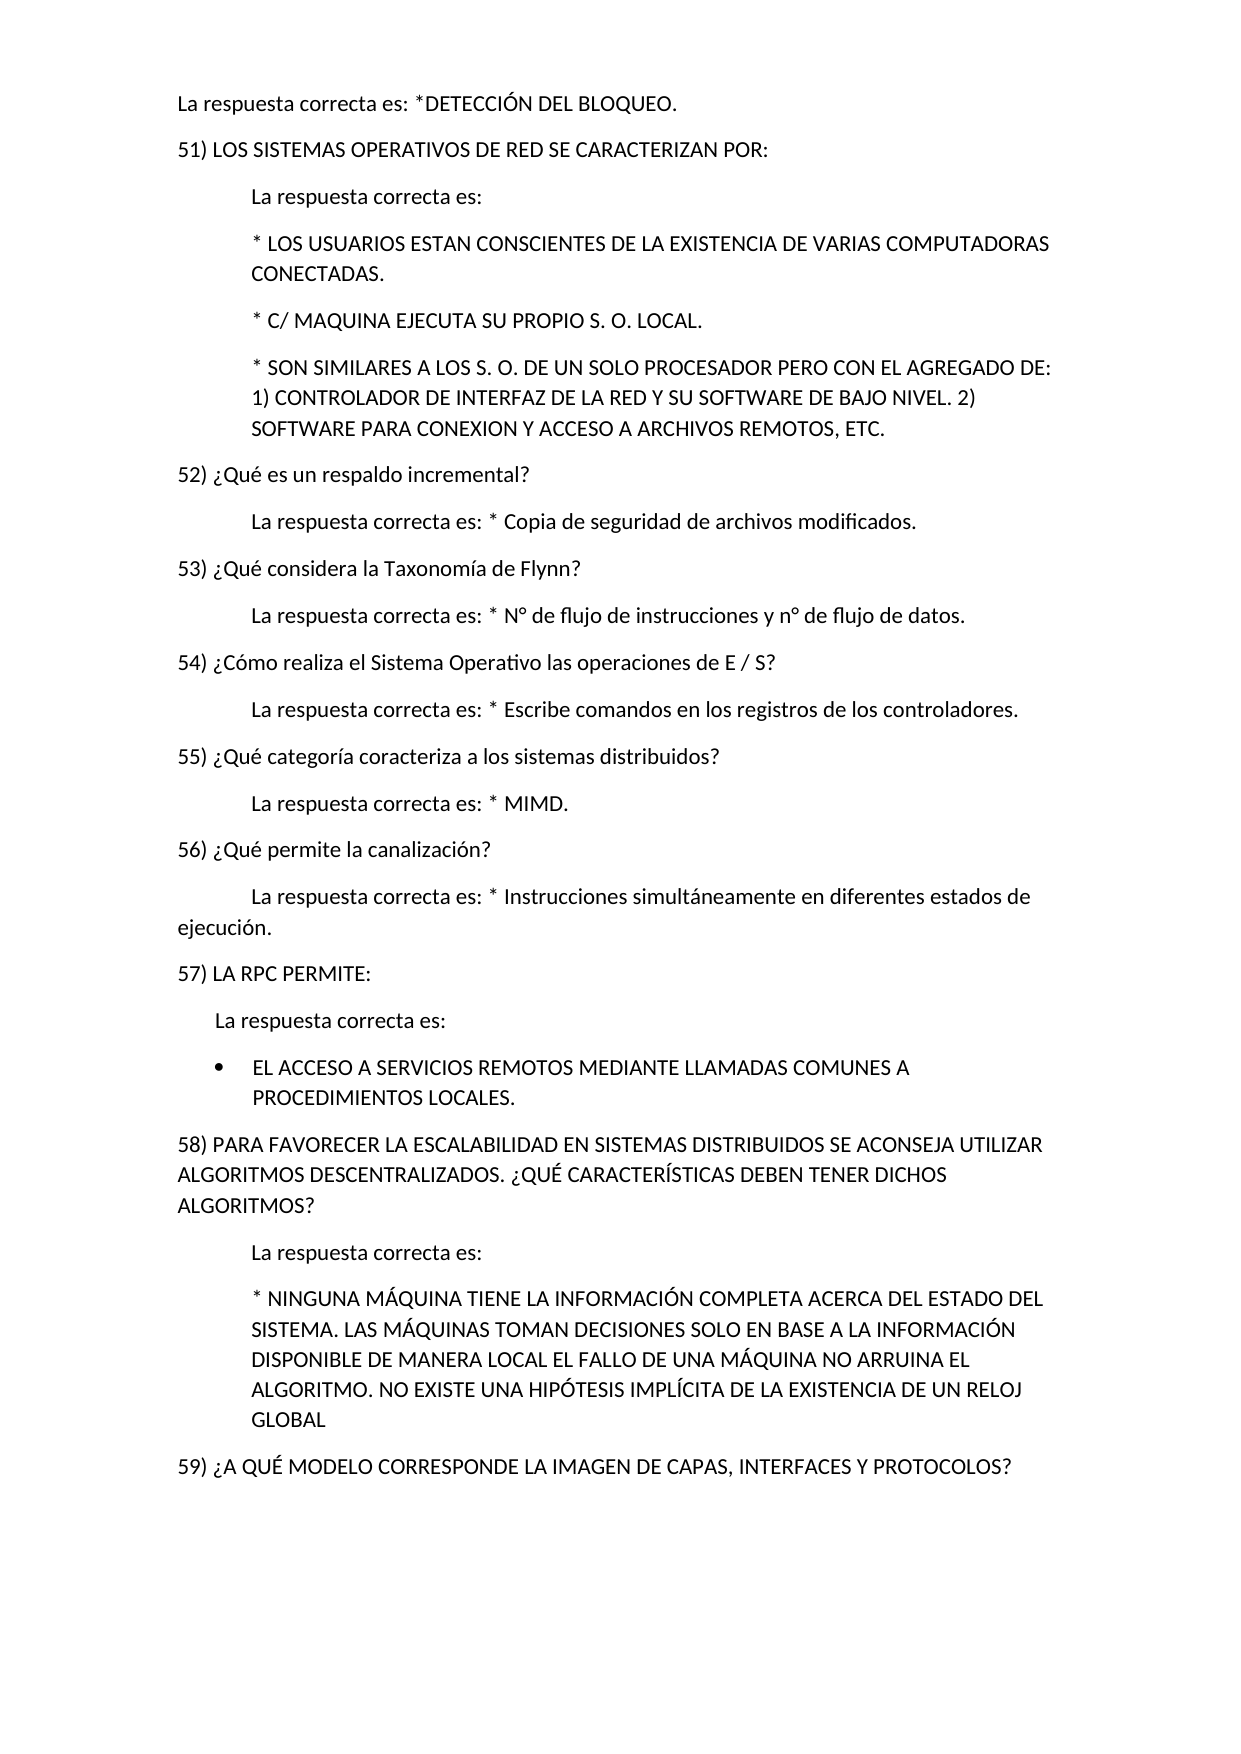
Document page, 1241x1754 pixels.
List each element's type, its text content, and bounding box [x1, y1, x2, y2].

text La respuesta correcta es: * Copia de seguridad de archivos modificados. [177, 507, 1063, 535]
text La respuesta correcta es: * Instrucciones simultáneamente en diferentes estados de ejecución. [177, 882, 1063, 941]
text 52) ¿Qué es un respaldo incremental? [177, 461, 1063, 488]
text 57) LA RPC PERMITE: [177, 959, 1063, 987]
text 51) LOS SISTEMAS OPERATIVOS DE RED SE CARACTERIZAN POR: [177, 136, 1063, 163]
text La respuesta correcta es: *DETECCIÓN DEL BLOQUEO. [177, 89, 1063, 117]
text 53) ¿Qué considera la Taxonomía de Flynn? [177, 554, 1063, 582]
text La respuesta correcta es: [251, 182, 1063, 210]
list EL ACCESO A SERVICIOS REMOTOS MEDIANTE LLAMADAS COMUNES A PROCEDIMIENTOS LOCALES. [215, 1053, 1063, 1111]
text 55) ¿Qué categoría coracteriza a los sistemas distribuidos? [177, 742, 1063, 770]
text La respuesta correcta es: * N° de flujo de instrucciones y n° de flujo de datos. [177, 601, 1063, 629]
text * LOS USUARIOS ESTAN CONSCIENTES DE LA EXISTENCIA DE VARIAS COMPUTADORAS CONECTADAS. [251, 229, 1063, 287]
text * SON SIMILARES A LOS S. O. DE UN SOLO PROCESADOR PERO CON EL AGREGADO DE: 1) CONTROLADOR DE INTERFAZ DE LA RED Y SU SOFTWARE DE BAJO NIVEL. 2) SOFTWARE PARA CONEXION Y ACCESO A ARCHIVOS REMOTOS, ETC. [251, 353, 1063, 442]
text La respuesta correcta es: * Escribe comandos en los registros de los controladores. [177, 695, 1063, 723]
text * C/ MAQUINA EJECUTA SU PROPIO S. O. LOCAL. [251, 306, 1063, 334]
text 54) ¿Cómo realiza el Sistema Operativo las operaciones de E / S? [177, 648, 1063, 676]
text 59) ¿A QUÉ MODELO CORRESPONDE LA IMAGEN DE CAPAS, INTERFACES Y PROTOCOLOS? [177, 1452, 1063, 1480]
text 56) ¿Qué permite la canalización? [177, 836, 1063, 863]
text La respuesta correcta es: [177, 1006, 1063, 1034]
text 58) PARA FAVORECER LA ESCALABILIDAD EN SISTEMAS DISTRIBUIDOS SE ACONSEJA UTILIZAR ALGORITMOS DESCENTRALIZADOS. ¿QUÉ CARACTERÍSTICAS DEBEN TENER DICHOS ALGORITMOS? [177, 1130, 1063, 1219]
text * NINGUNA MÁQUINA TIENE LA INFORMACIÓN COMPLETA ACERCA DEL ESTADO DEL SISTEMA. LAS MÁQUINAS TOMAN DECISIONES SOLO EN BASE A LA INFORMACIÓN DISPONIBLE DE MANERA LOCAL EL FALLO DE UNA MÁQUINA NO ARRUINA EL ALGORITMO. NO EXISTE UNA HIPÓTESIS IMPLÍCITA DE LA EXISTENCIA DE UN RELOJ GLOBAL [251, 1284, 1063, 1433]
text La respuesta correcta es: [177, 1238, 1063, 1266]
text La respuesta correcta es: * MIMD. [177, 789, 1063, 817]
